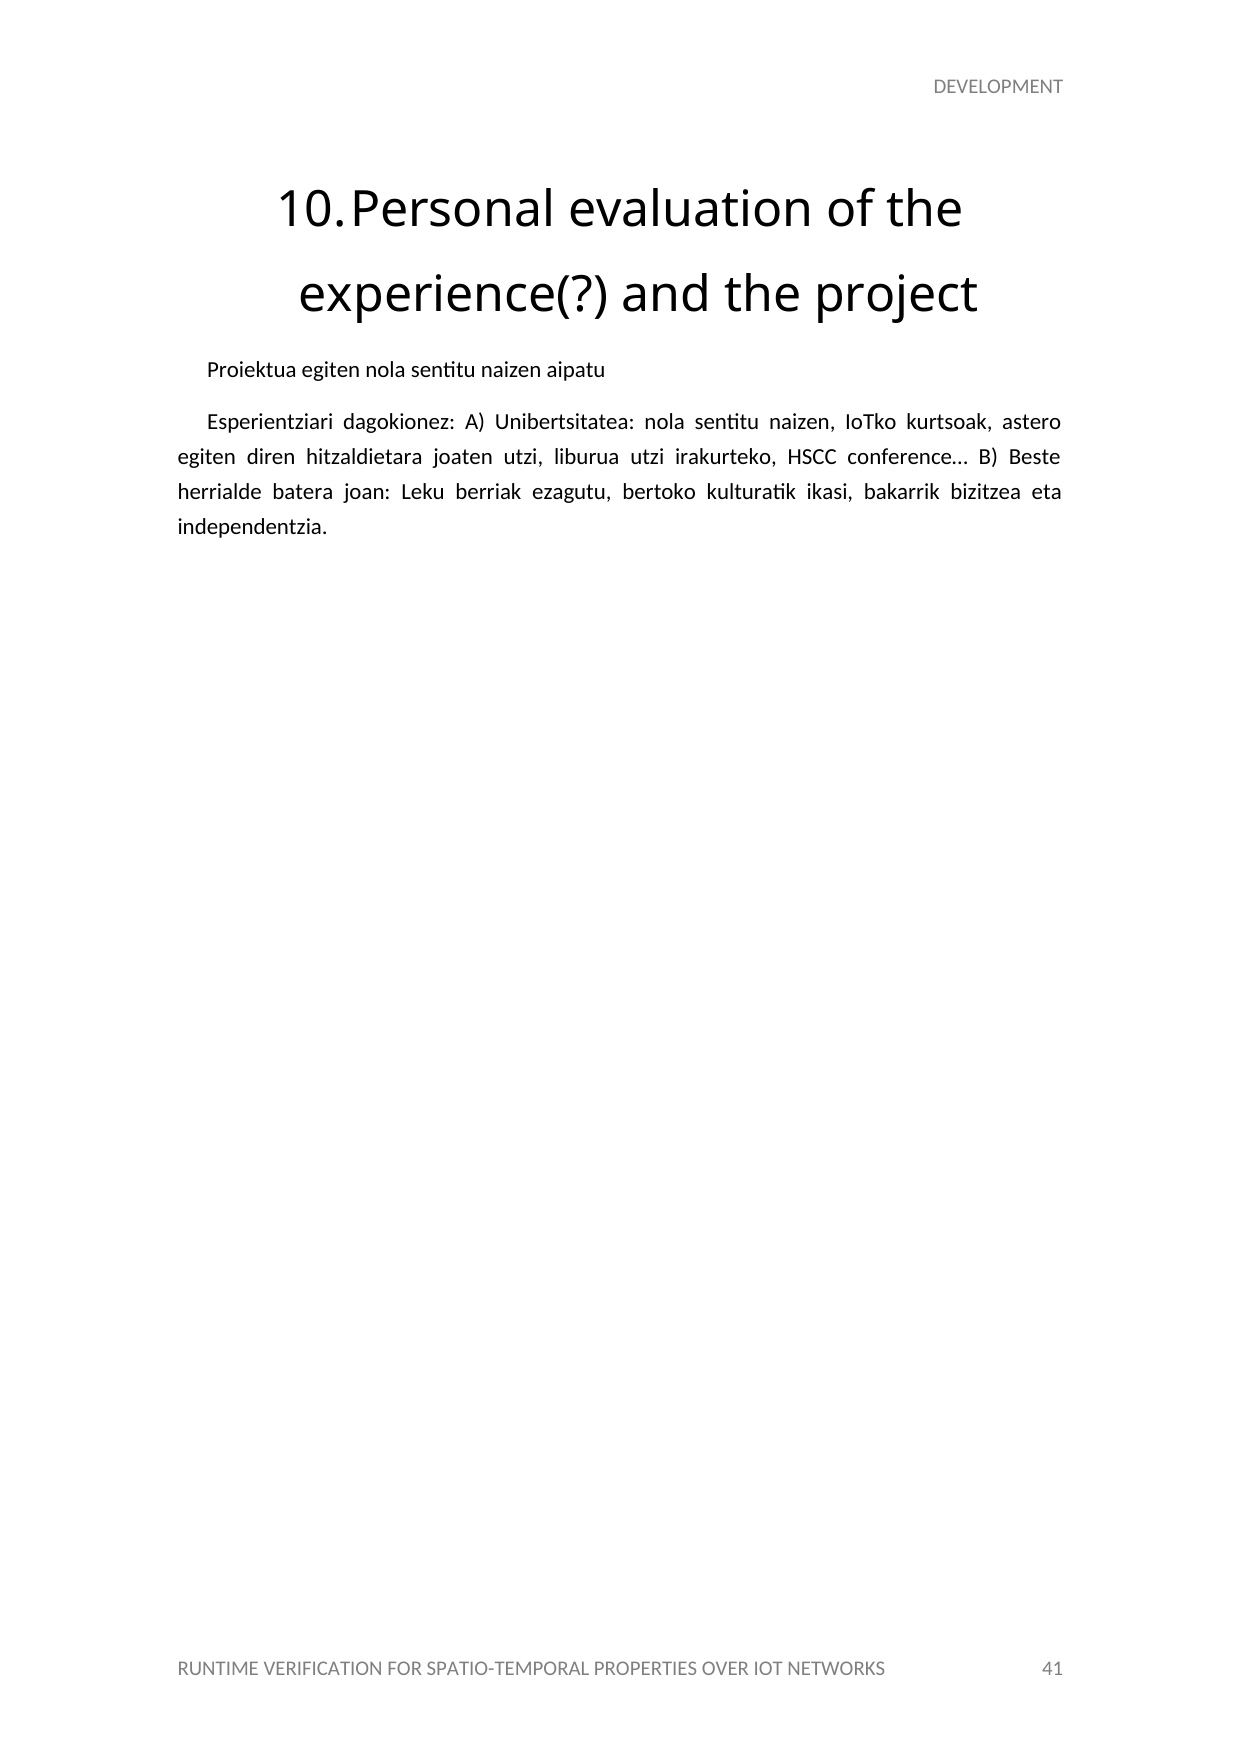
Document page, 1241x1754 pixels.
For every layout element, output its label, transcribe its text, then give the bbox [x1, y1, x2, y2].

text Esperientziari dagokionez: A) Unibertsitatea: nola sentitu naizen, IoTko kurtsoak, astero egiten diren hitzaldietara joaten utzi, liburua utzi irakurteko, HSCC conference… B) Beste herrialde batera joan: Leku berriak ezagutu, bertoko kulturatik ikasi, bakarrik bizitzea eta independentzia. [177, 407, 1063, 540]
subtitle Personal evaluation of the experience(?) and the project [177, 173, 1063, 326]
text Proiektua egiten nola sentitu naizen aipatu [177, 355, 1063, 383]
